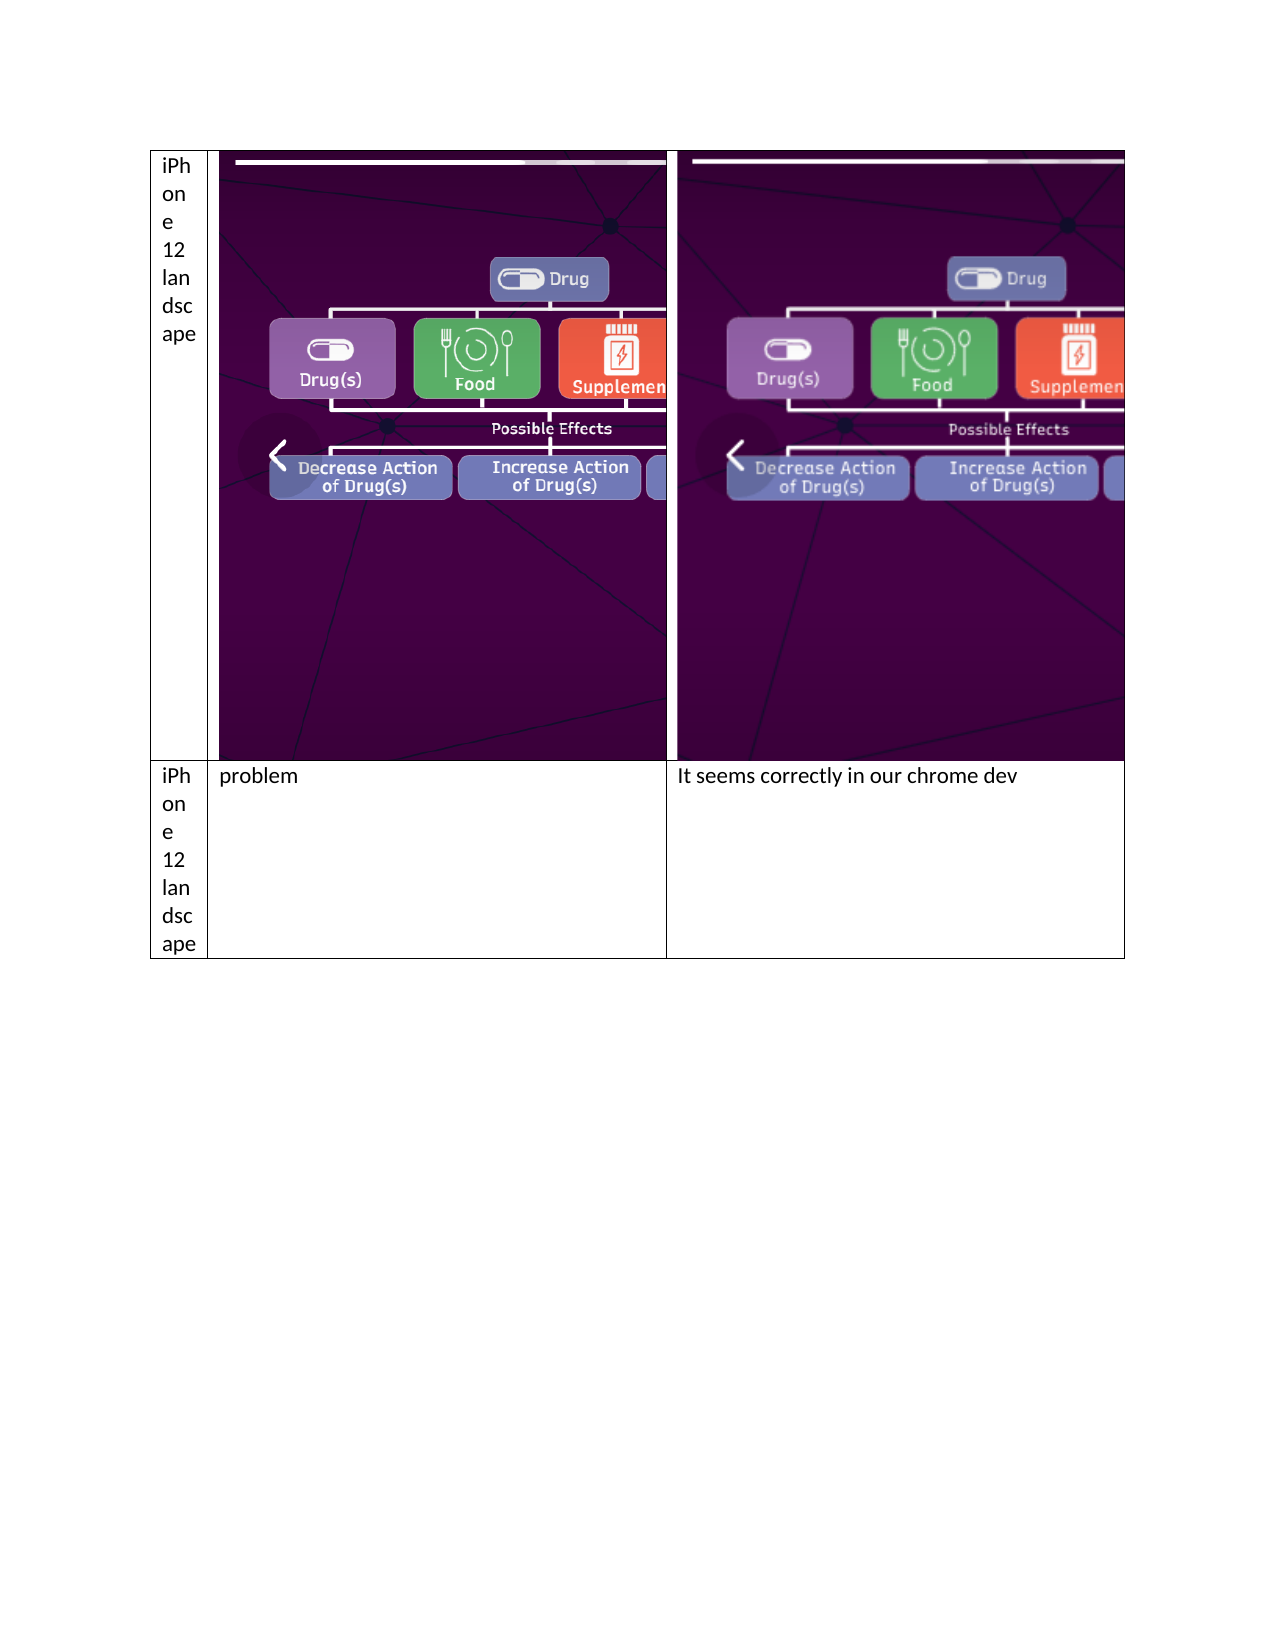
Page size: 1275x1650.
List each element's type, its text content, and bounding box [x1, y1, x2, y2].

table_cell iPhone 12 landscape [151, 151, 207, 760]
picture [677, 151, 1125, 761]
table_cell It seems correctly in our chrome dev [667, 761, 1124, 958]
picture [219, 151, 667, 760]
table_cell [667, 151, 677, 760]
table_cell [208, 151, 219, 760]
table_cell iPhone 12 landscape [151, 761, 207, 958]
table_cell problem [208, 761, 666, 958]
